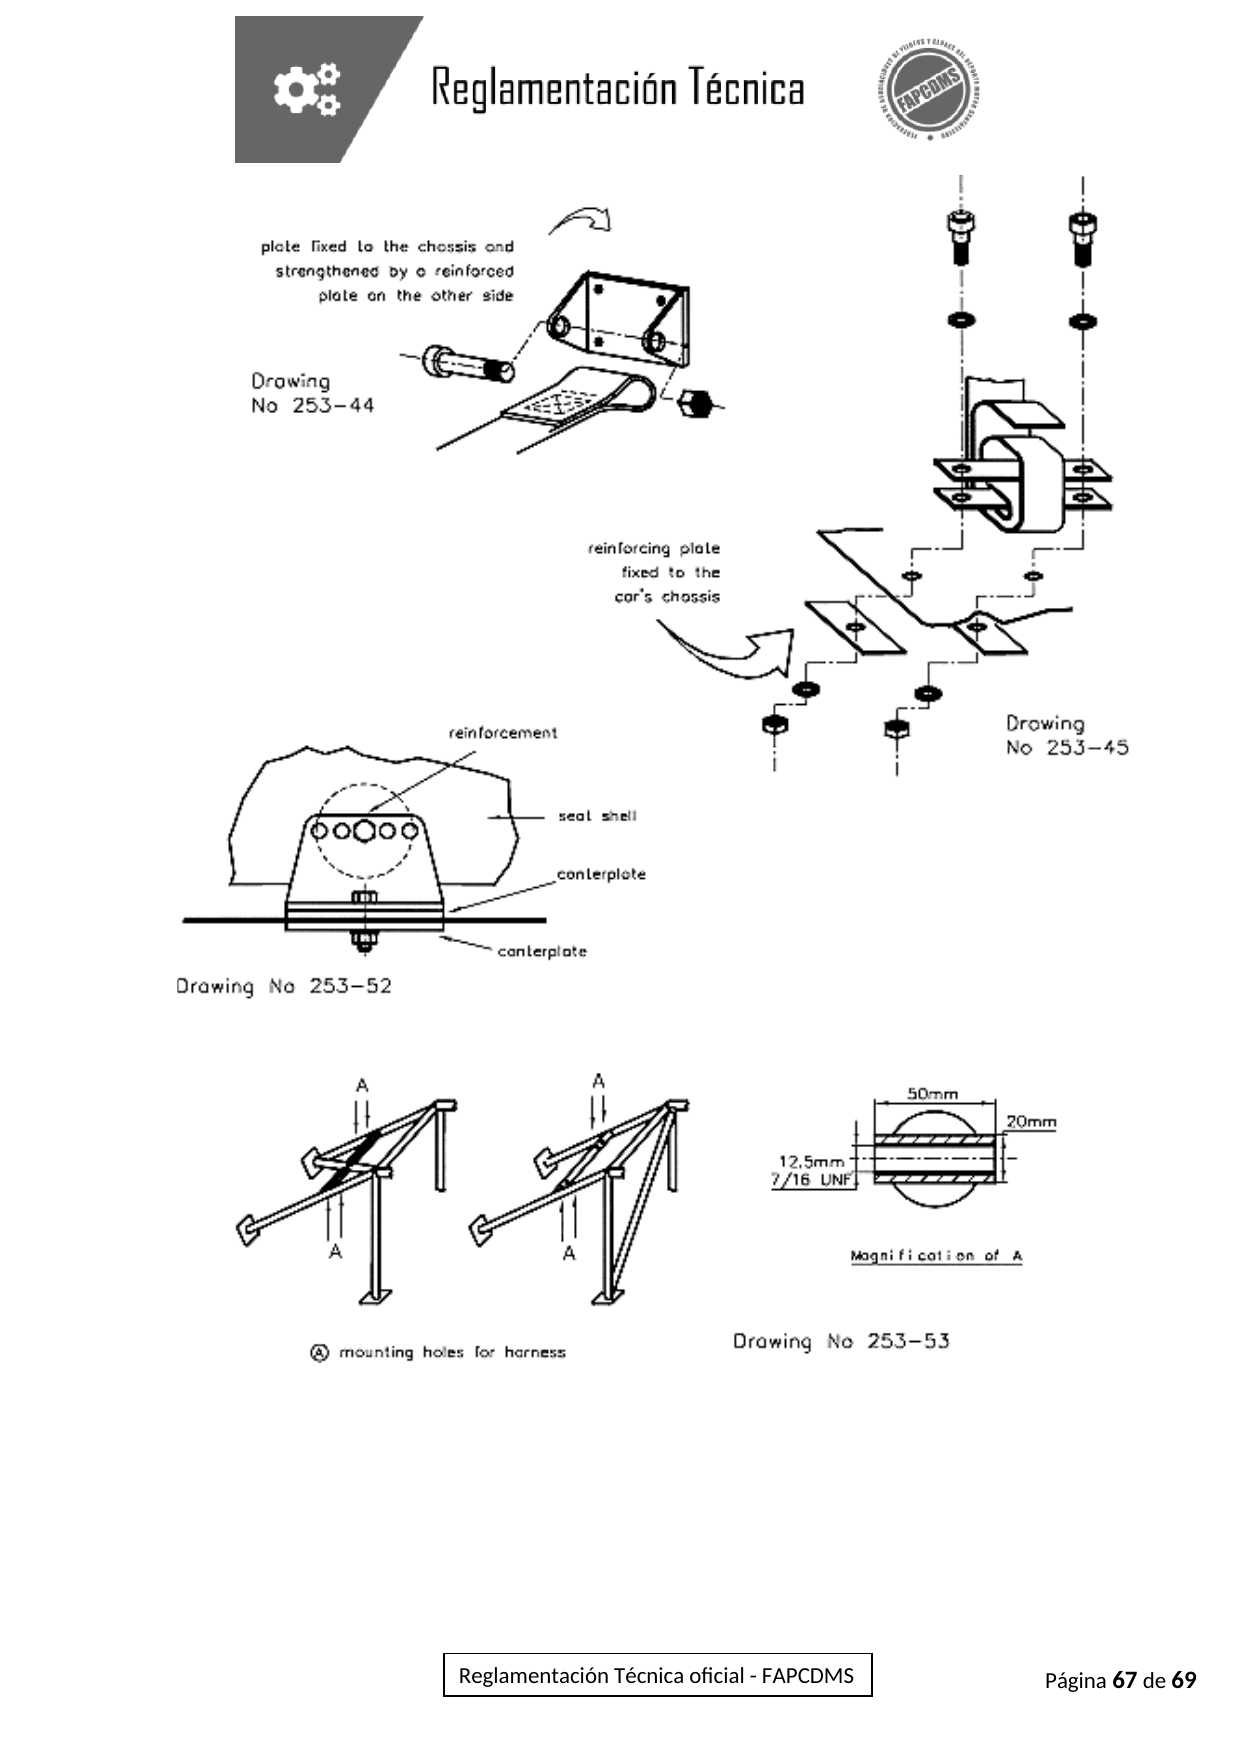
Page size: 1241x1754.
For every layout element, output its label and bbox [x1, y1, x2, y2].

picture [177, 175, 1129, 1363]
picture [231, 15, 1013, 167]
